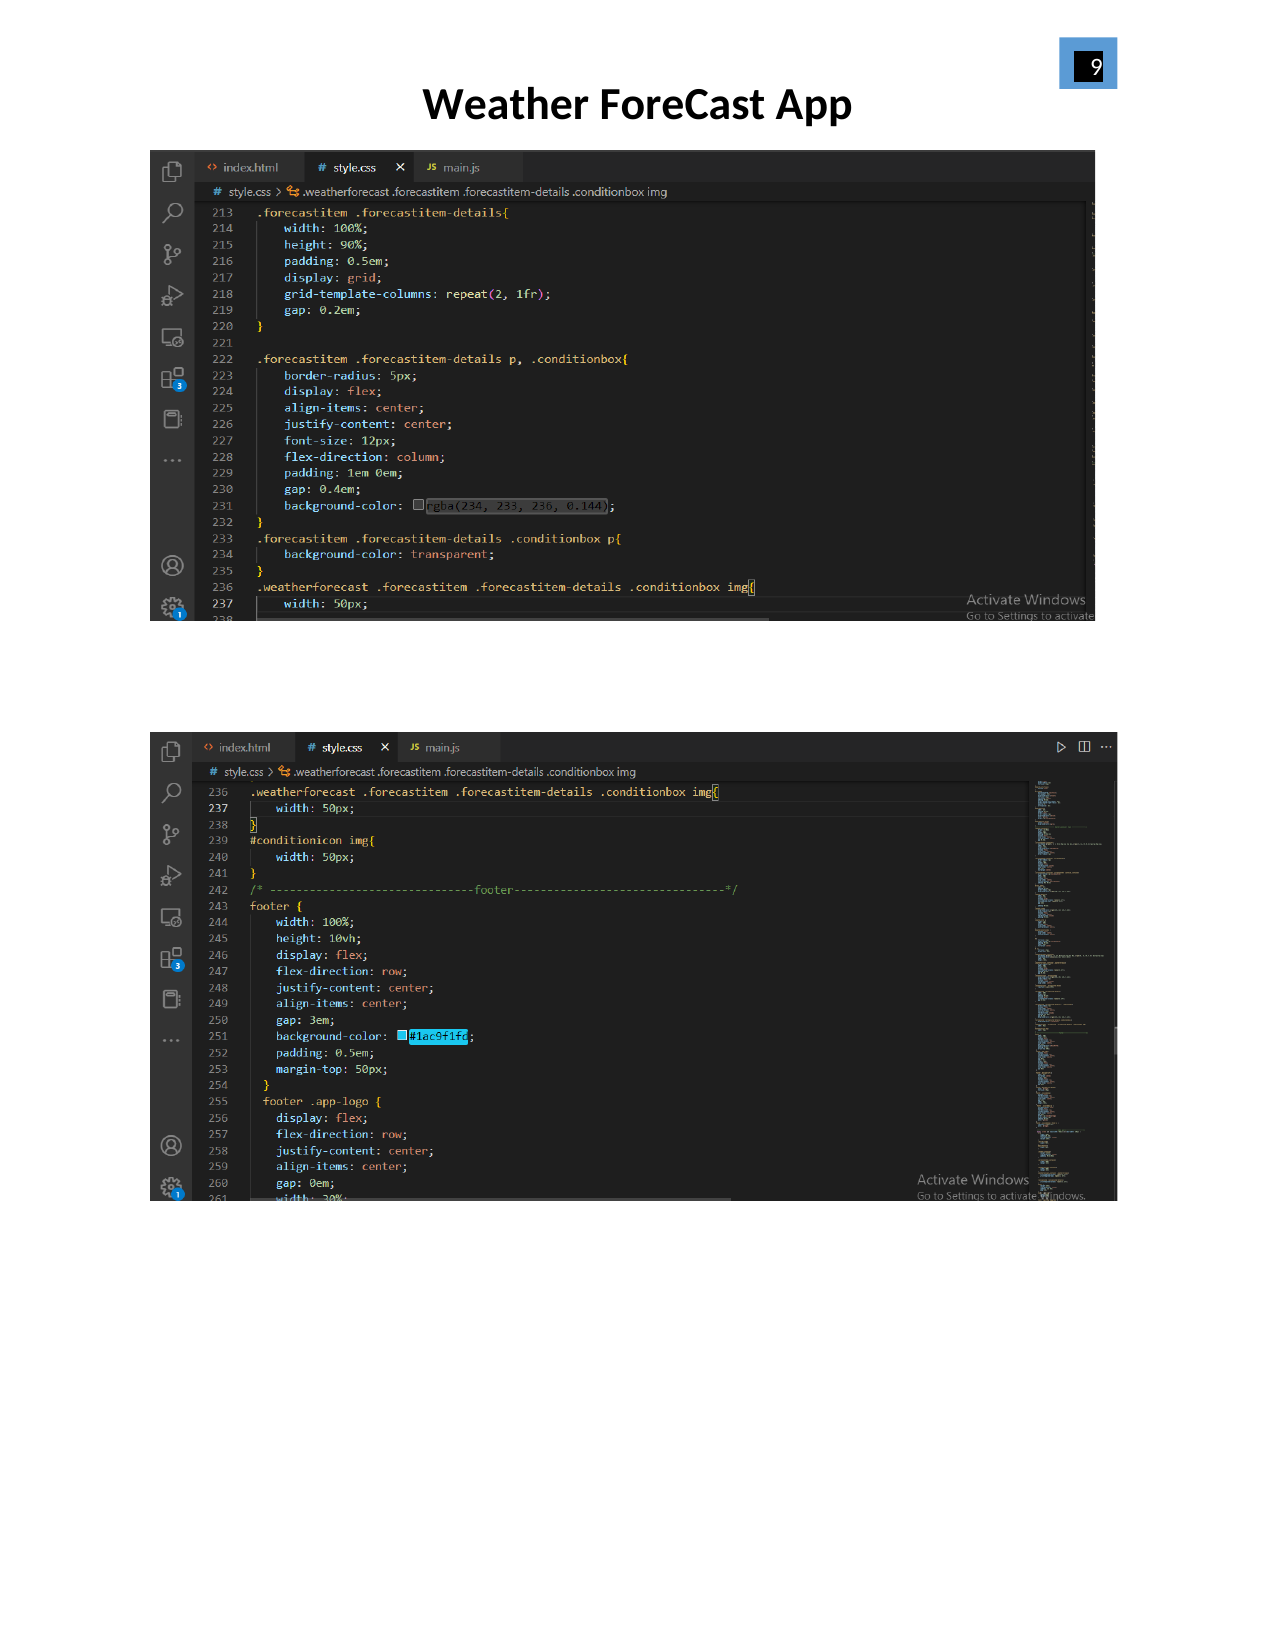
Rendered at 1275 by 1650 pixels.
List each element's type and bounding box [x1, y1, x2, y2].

picture [150, 732, 1118, 1201]
picture [150, 150, 1096, 621]
